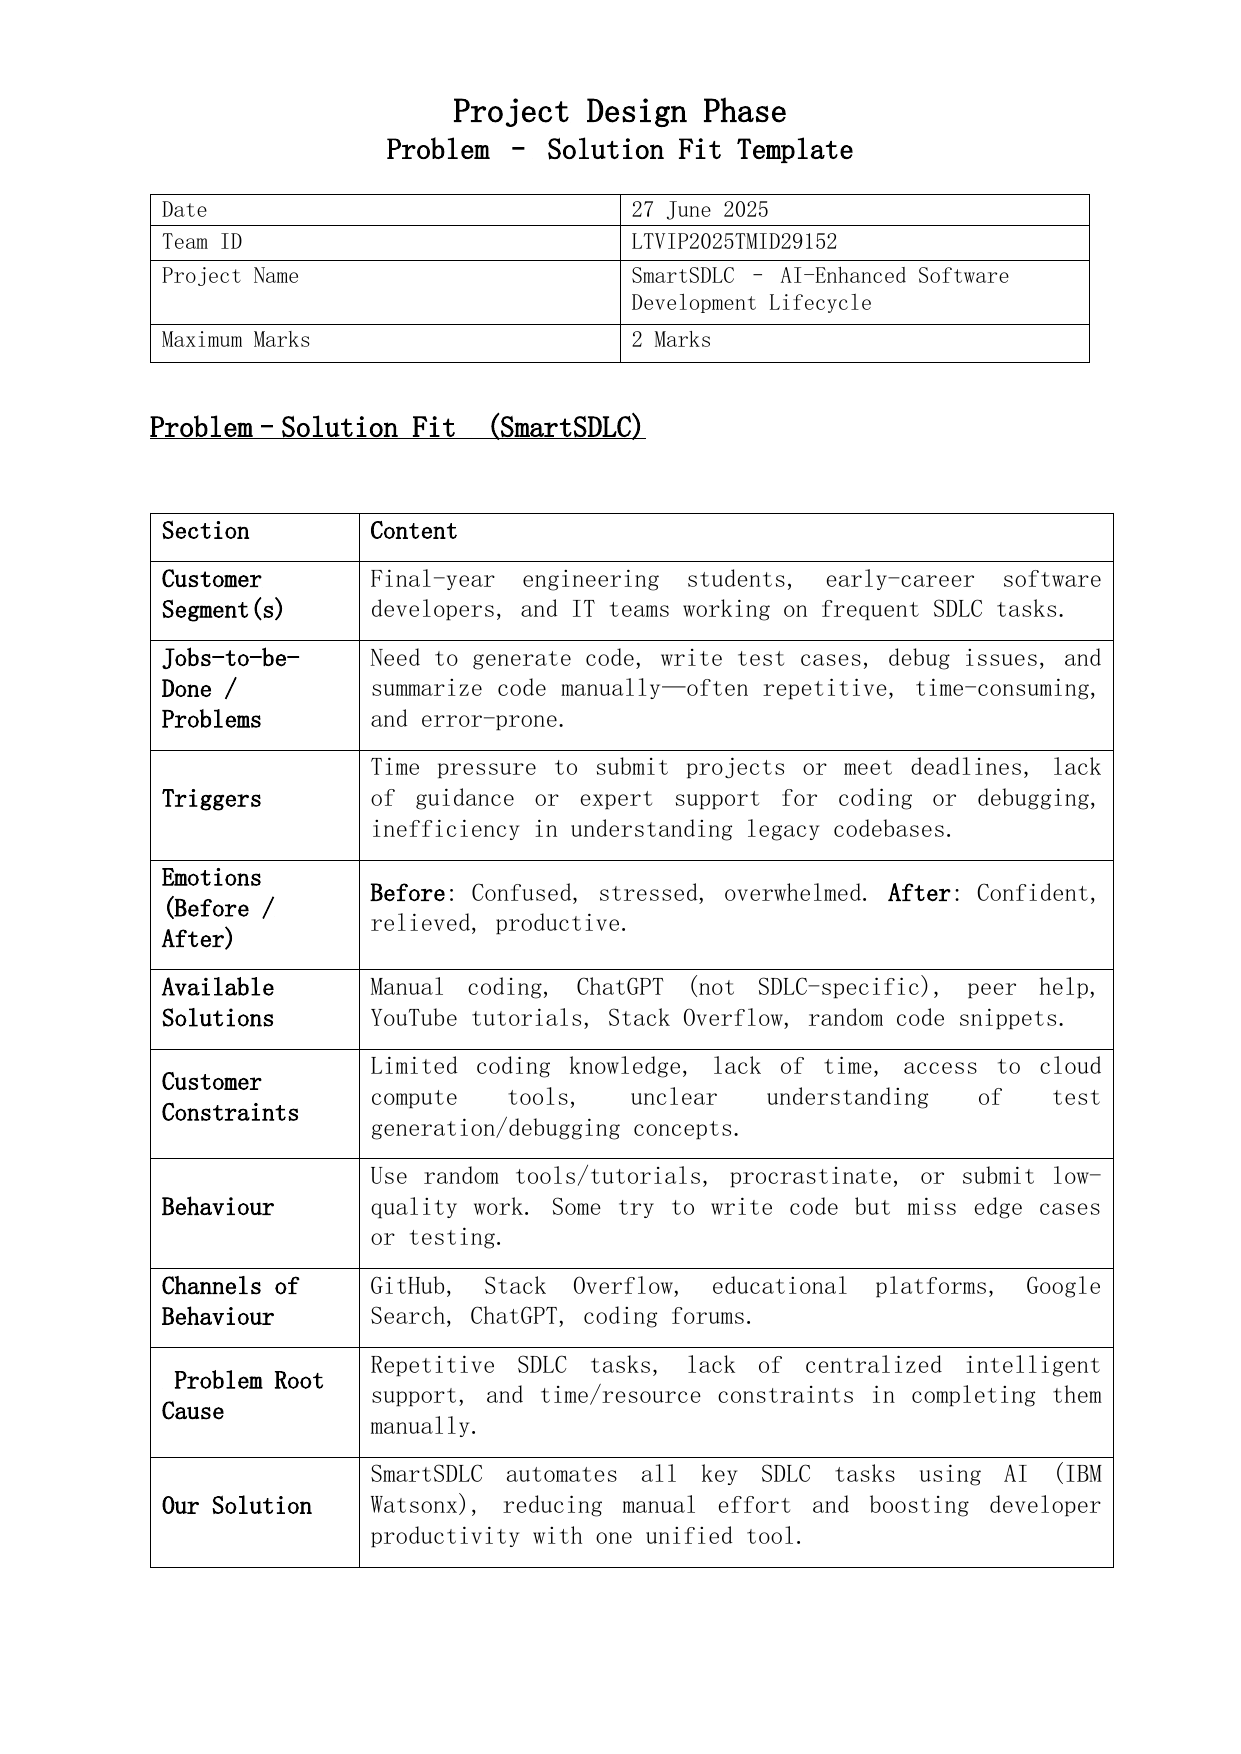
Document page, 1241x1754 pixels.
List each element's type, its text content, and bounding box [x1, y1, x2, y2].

table_cell Before: Confused, stressed, overwhelmed. After: Confident, relieved, productive. [360, 861, 1113, 969]
table_cell Limited coding knowledge, lack of time, access to cloud compute tools, unclear understanding of test generation/debugging concepts. [360, 1050, 1113, 1158]
table_cell LTVIP2025TMID29152 [621, 226, 1089, 260]
table_header Section [151, 514, 359, 561]
table_cell Emotions (Before / After) [151, 861, 359, 969]
table_cell Time pressure to submit projects or meet deadlines, lack of guidance or expert support for coding or debugging, inefficiency in understanding legacy codebases. [360, 751, 1113, 859]
table_header Date [151, 195, 620, 225]
table_cell Channels of Behaviour [151, 1269, 359, 1347]
table_cell Use random tools/tutorials, procrastinate, or submit low-quality work. Some try to write code but miss edge cases or testing. [360, 1159, 1113, 1268]
table_cell Manual coding, ChatGPT (not SDLC-specific), peer help, YouTube tutorials, Stack Overflow, random code snippets. [360, 970, 1113, 1048]
table_cell Our Solution [151, 1458, 359, 1567]
list Problem–Solution Fit (SmartSDLC) [150, 408, 1090, 441]
text Project Design Phase [150, 89, 1090, 127]
table_header Content [360, 514, 1113, 561]
table_cell Customer Constraints [151, 1050, 359, 1158]
table_cell SmartSDLC automates all key SDLC tasks using AI (IBM Watsonx), reducing manual effort and boosting developer productivity with one unified tool. [360, 1458, 1113, 1567]
table_header 27 June 2025 [621, 195, 1089, 225]
table_cell Final-year engineering students, early-career software developers, and IT teams working on frequent SDLC tasks. [360, 562, 1113, 640]
table_cell Maximum Marks [151, 325, 620, 362]
table_cell Triggers [151, 751, 359, 859]
table_cell Behaviour [151, 1159, 359, 1268]
table_cell Need to generate code, write test cases, debug issues, and summarize code manually—often repetitive, time-consuming, and error-prone. [360, 641, 1113, 750]
table_cell Available Solutions [151, 970, 359, 1048]
table_cell GitHub, Stack Overflow, educational platforms, Google Search, ChatGPT, coding forums. [360, 1269, 1113, 1347]
table_cell Problem Root Cause [151, 1348, 359, 1457]
table_cell Jobs-to-be-Done / Problems [151, 641, 359, 750]
table_cell Team ID [151, 226, 620, 260]
text Problem – Solution Fit Template [150, 130, 1090, 163]
table_cell SmartSDLC – AI-Enhanced Software Development Lifecycle [621, 261, 1089, 324]
table_cell Repetitive SDLC tasks, lack of centralized intelligent support, and time/resource constraints in completing them manually. [360, 1348, 1113, 1457]
table_cell Customer Segment(s) [151, 562, 359, 640]
table_cell Project Name [151, 261, 620, 324]
table_cell 2 Marks [621, 325, 1089, 362]
